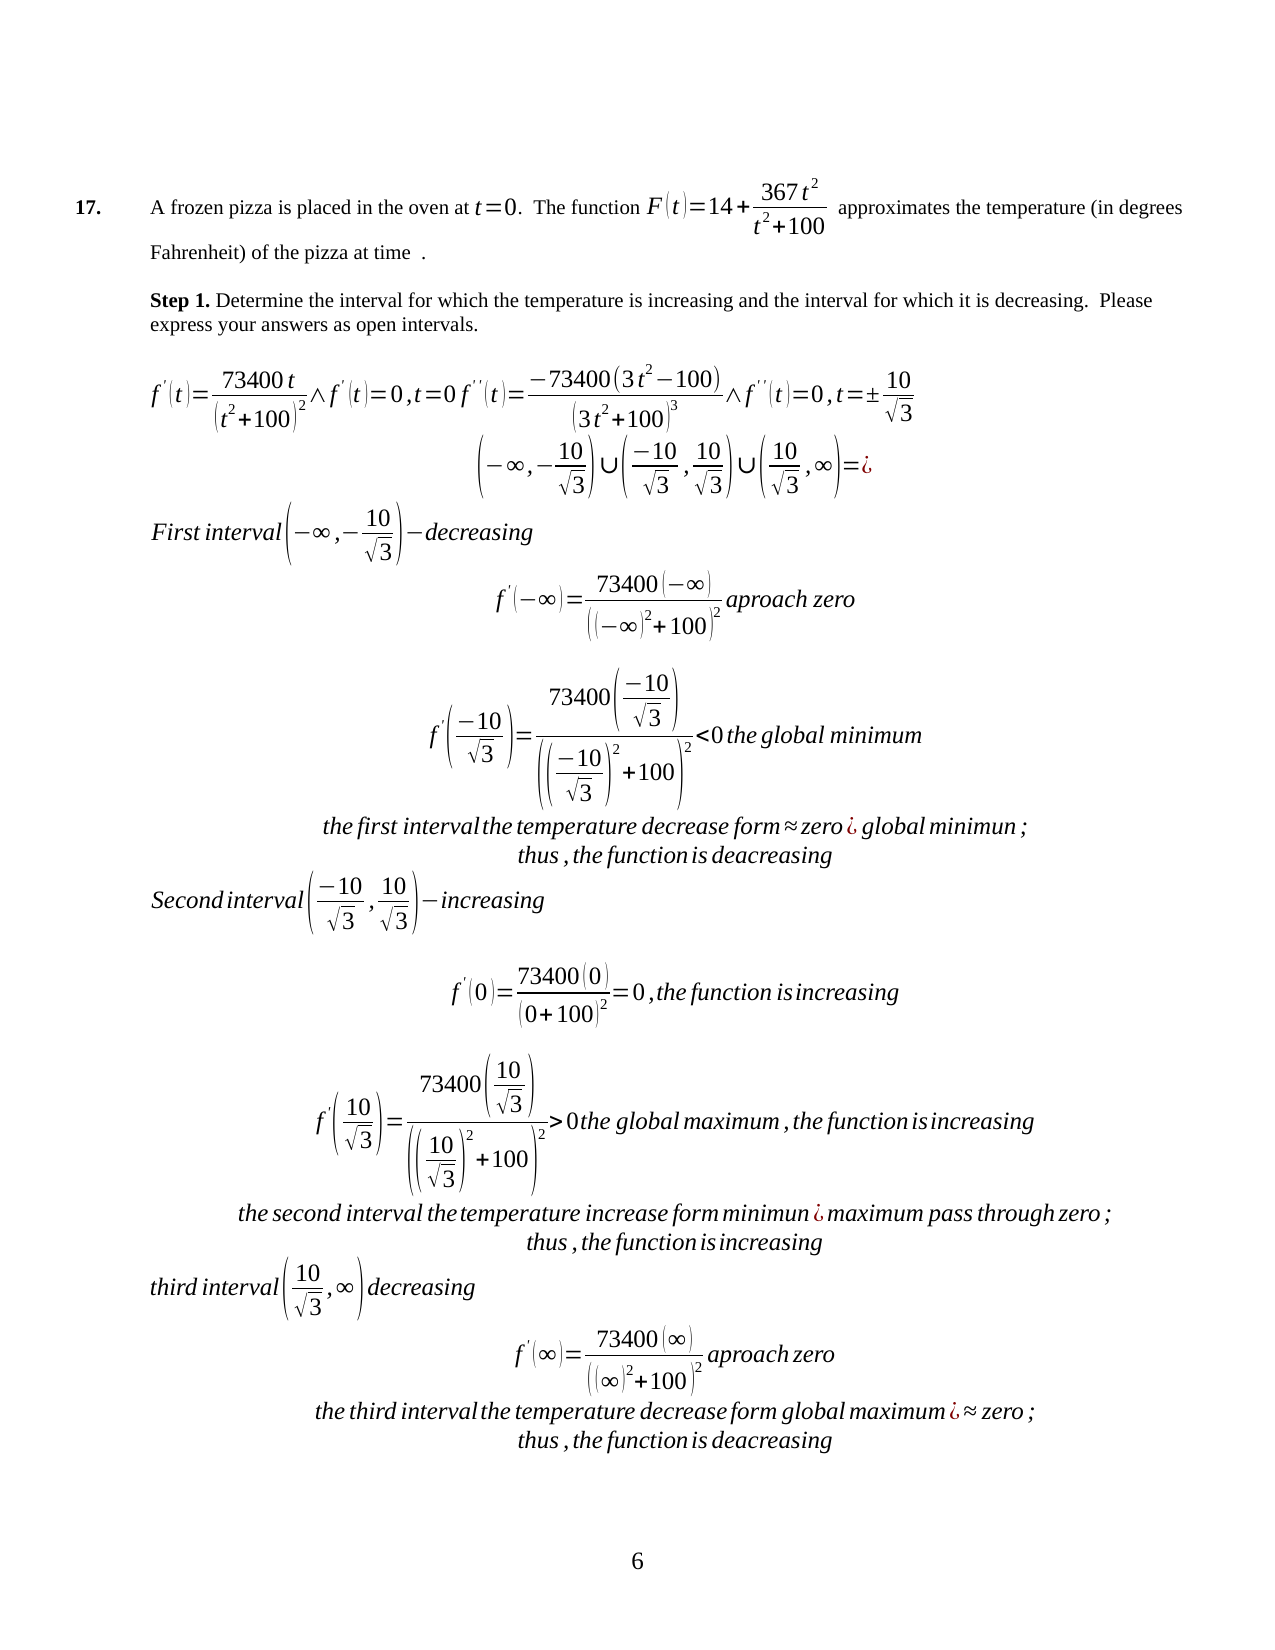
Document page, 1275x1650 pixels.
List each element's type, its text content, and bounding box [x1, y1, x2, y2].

text Step 1. Determine the interval for which the temperature is increasing and the interval for which it is decreasing. Please express your answers as open intervals. [150, 288, 1200, 336]
text 17. A frozen pizza is placed in the oven at . The function approximates the temperature (in degrees Fahrenheit) of the pizza at time . [75, 174, 1200, 264]
